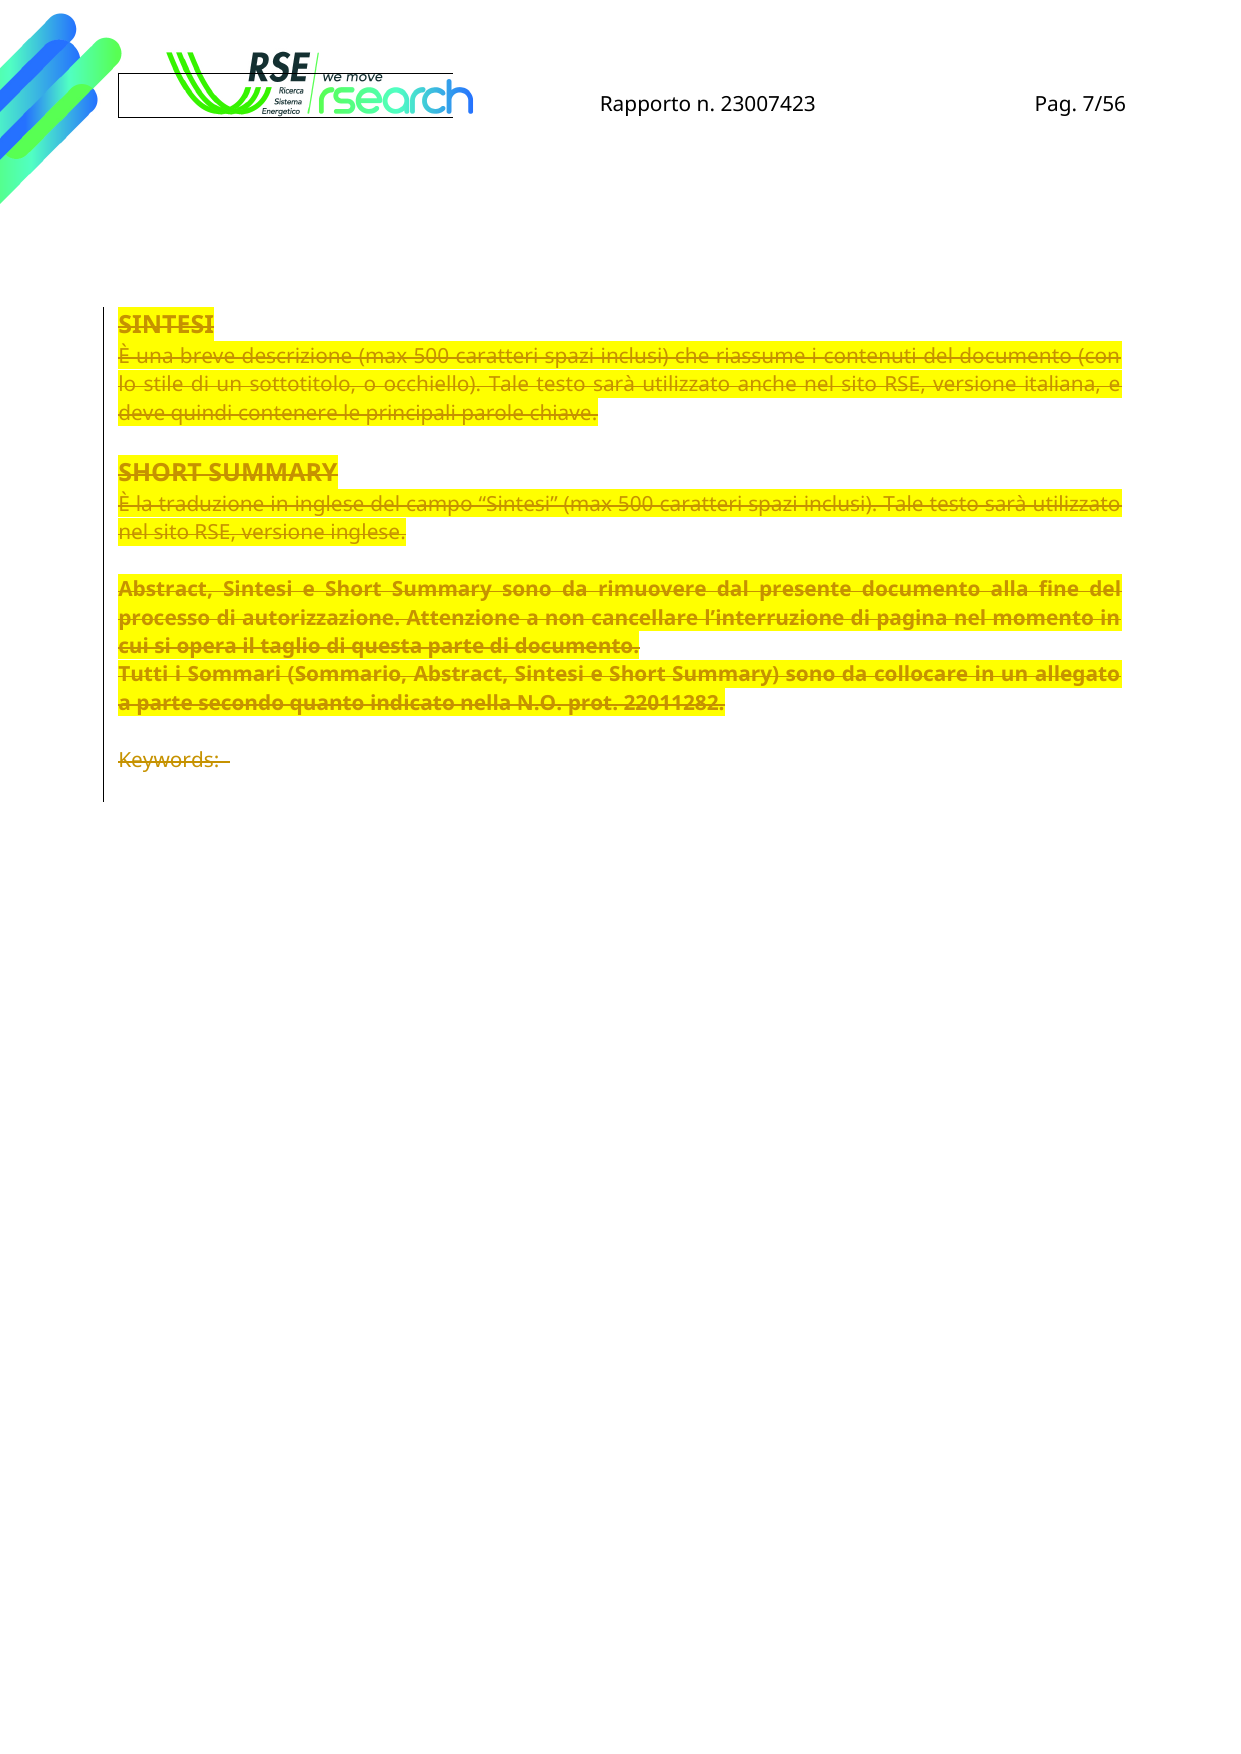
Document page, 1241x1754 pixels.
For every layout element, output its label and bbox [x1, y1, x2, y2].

picture [0, 0, 525, 207]
